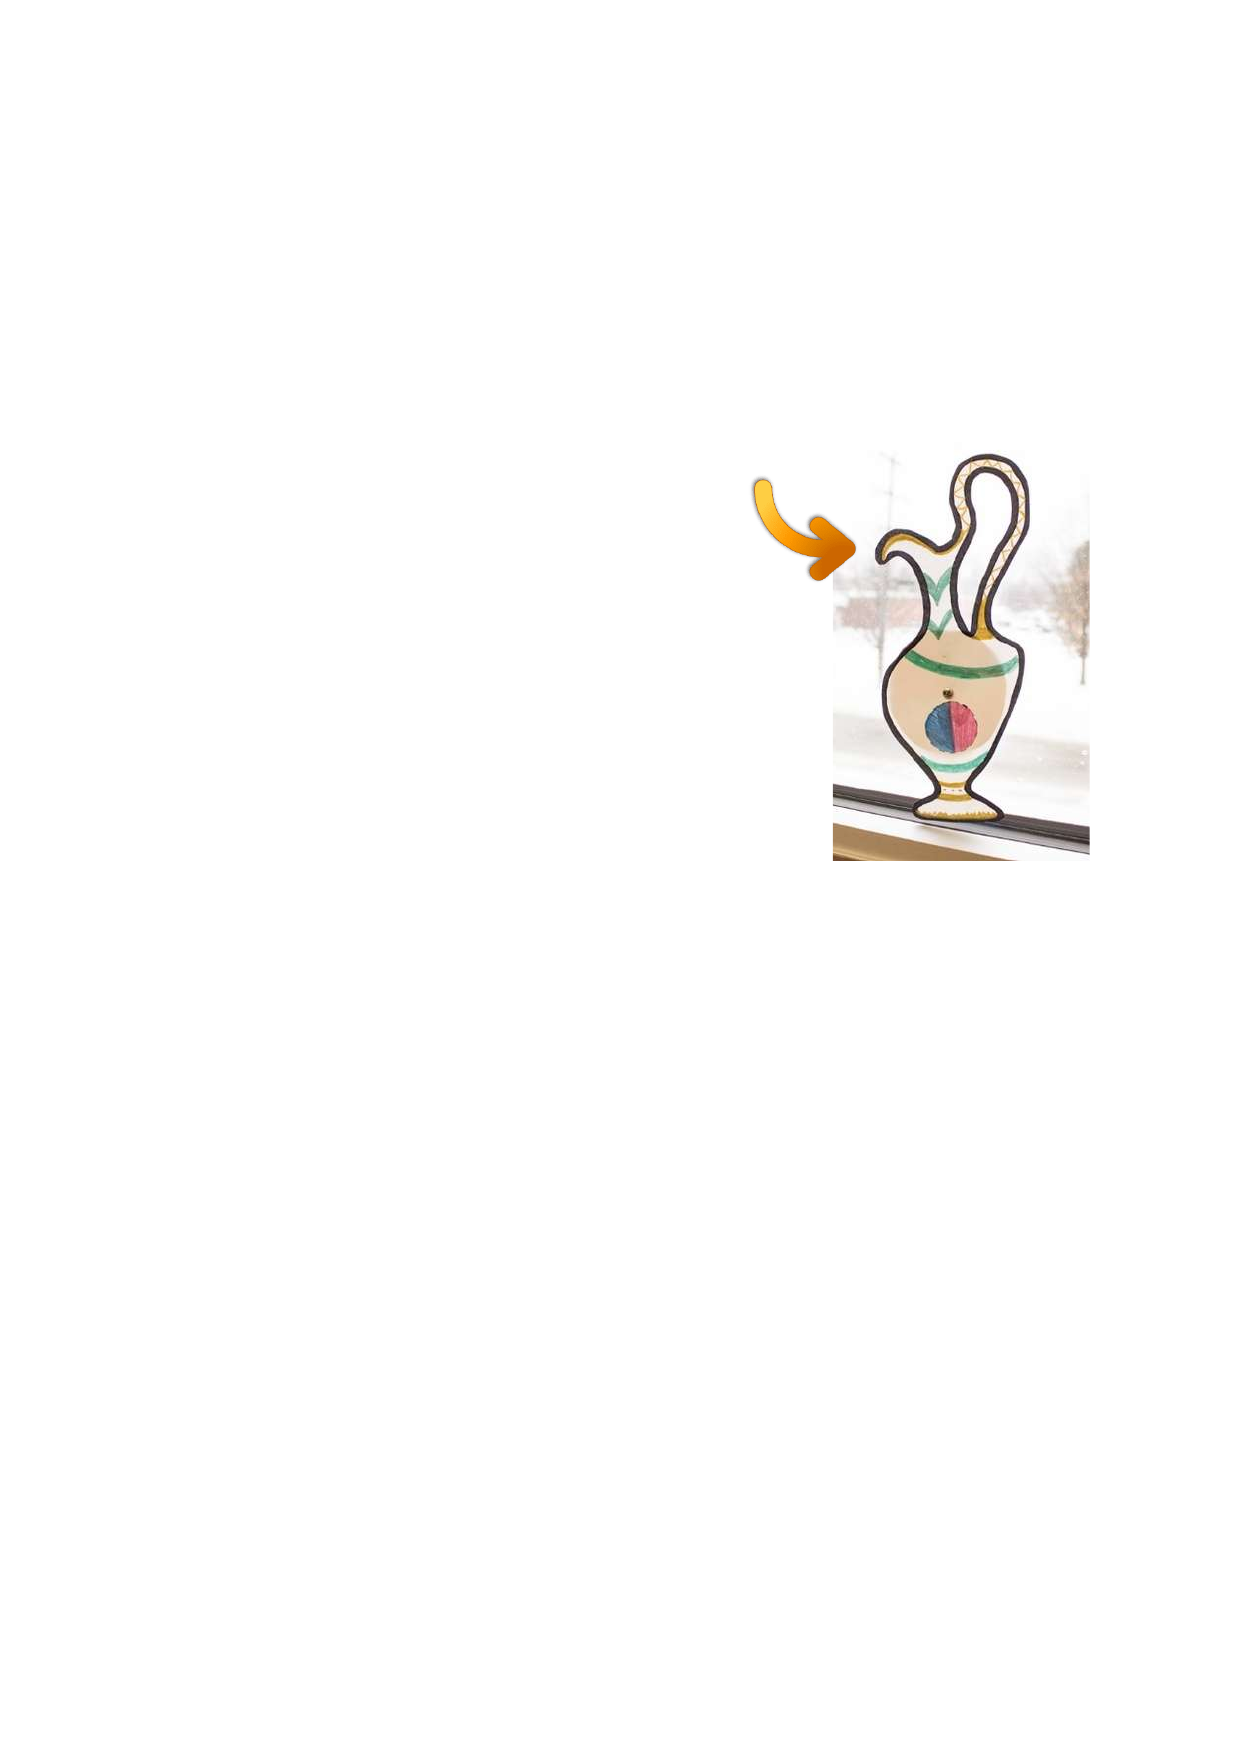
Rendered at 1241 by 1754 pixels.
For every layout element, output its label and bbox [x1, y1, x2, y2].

picture [745, 435, 1090, 861]
